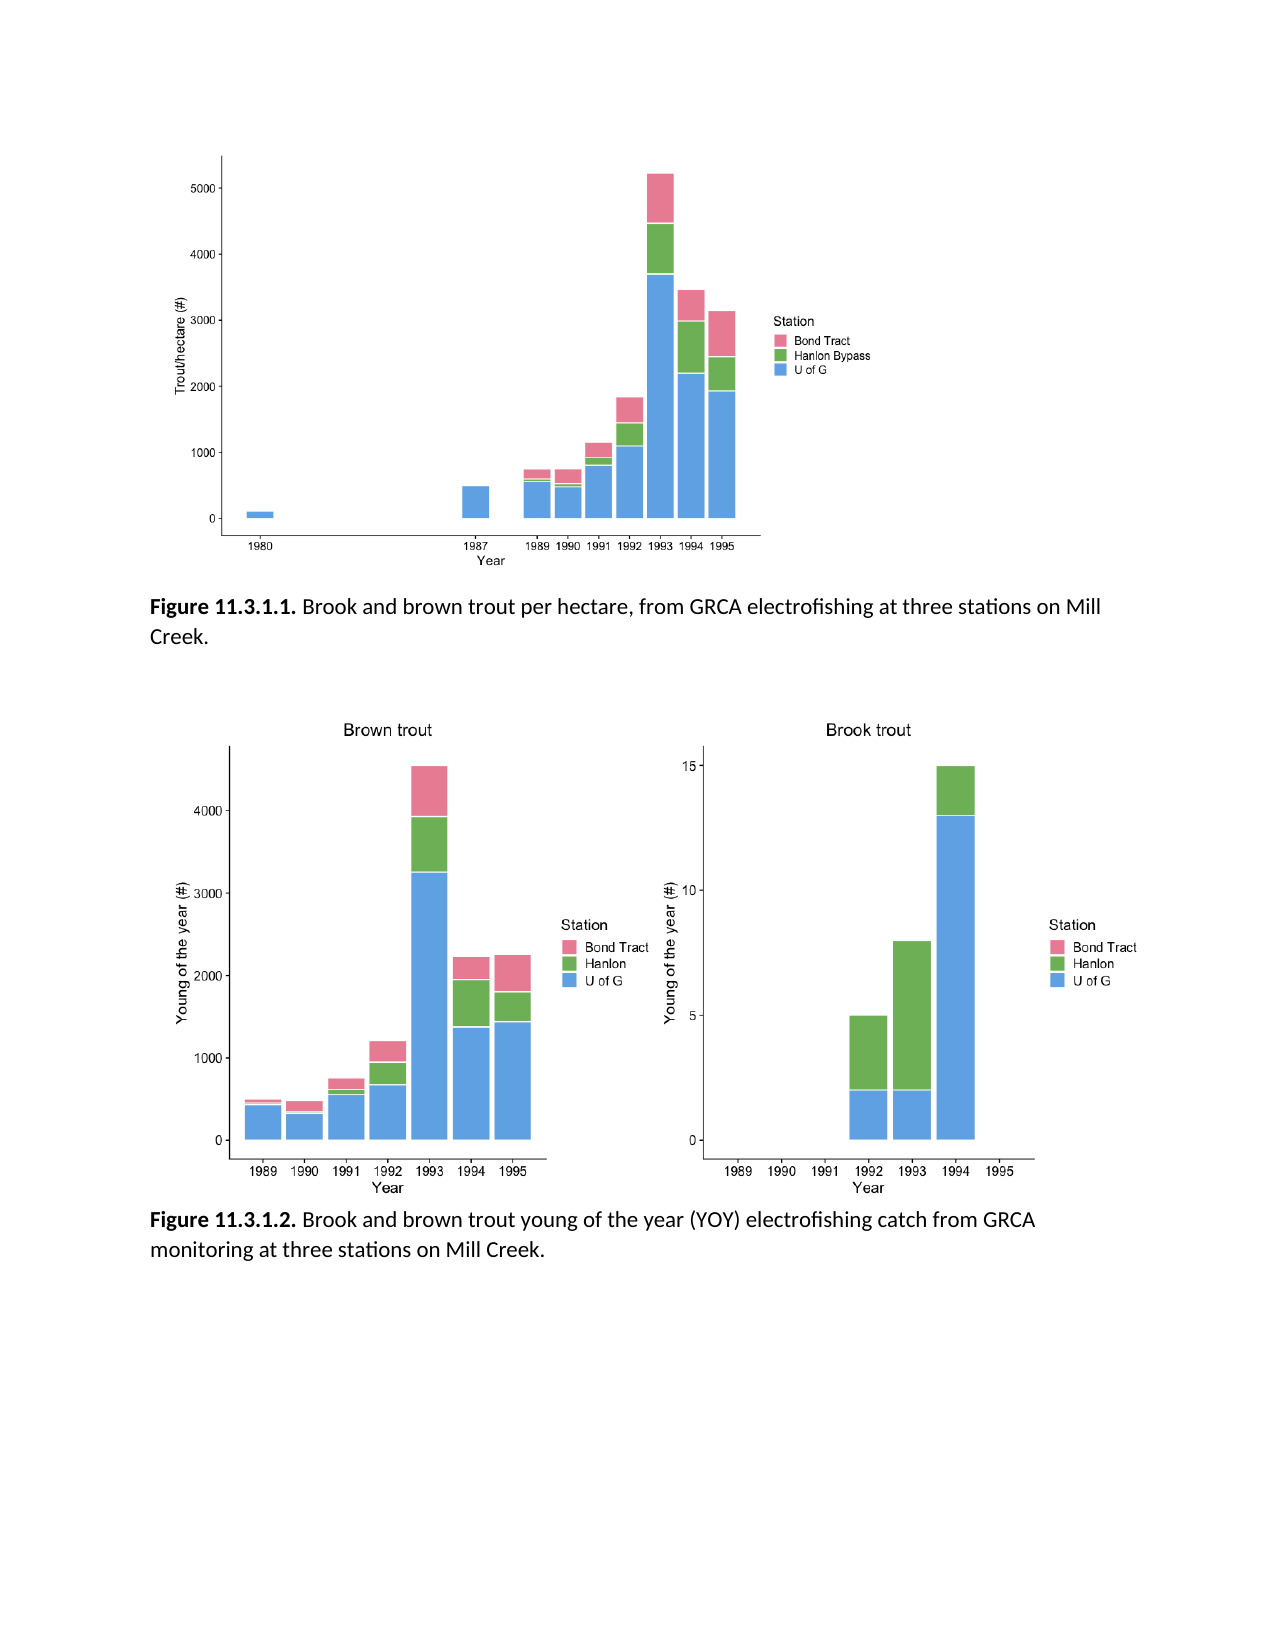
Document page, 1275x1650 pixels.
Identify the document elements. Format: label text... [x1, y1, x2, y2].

text Figure 11.3.1.2. Brook and brown trout young of the year (YOY) electrofishing catch from GRCA monitoring at three stations on Mill Creek. [150, 715, 1125, 1263]
text Figure 11.3.1.1. Brook and brown trout per hectare, from GRCA electrofishing at three stations on Mill Creek. [150, 592, 1125, 650]
